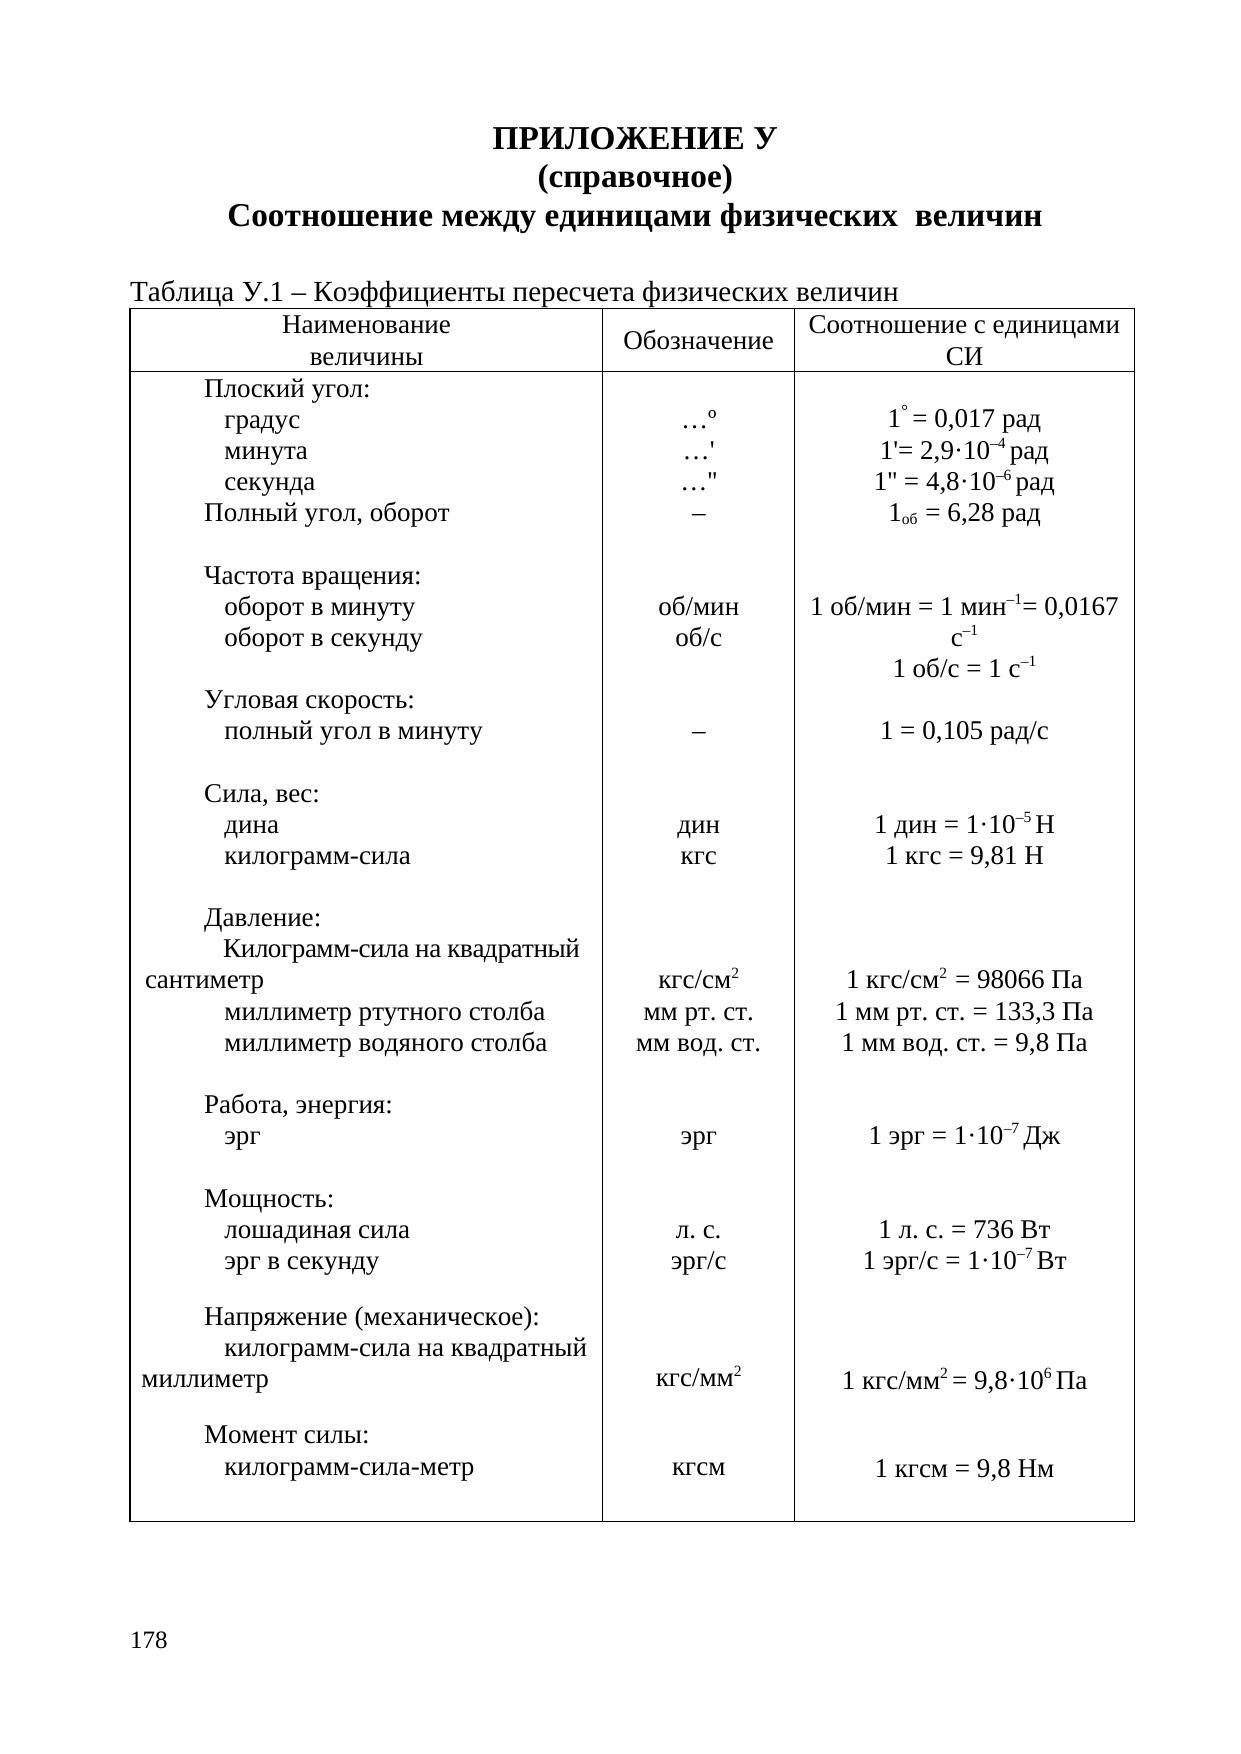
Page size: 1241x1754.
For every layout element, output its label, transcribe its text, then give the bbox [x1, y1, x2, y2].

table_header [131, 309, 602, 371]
text Таблица У.1 – Коэффициенты пересчета физических величин [130, 274, 1134, 307]
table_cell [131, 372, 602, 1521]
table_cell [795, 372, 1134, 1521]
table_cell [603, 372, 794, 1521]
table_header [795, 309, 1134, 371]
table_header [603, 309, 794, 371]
subtitle Приложение У (справочное) Соотношение между единицами физических величин [130, 118, 1140, 233]
